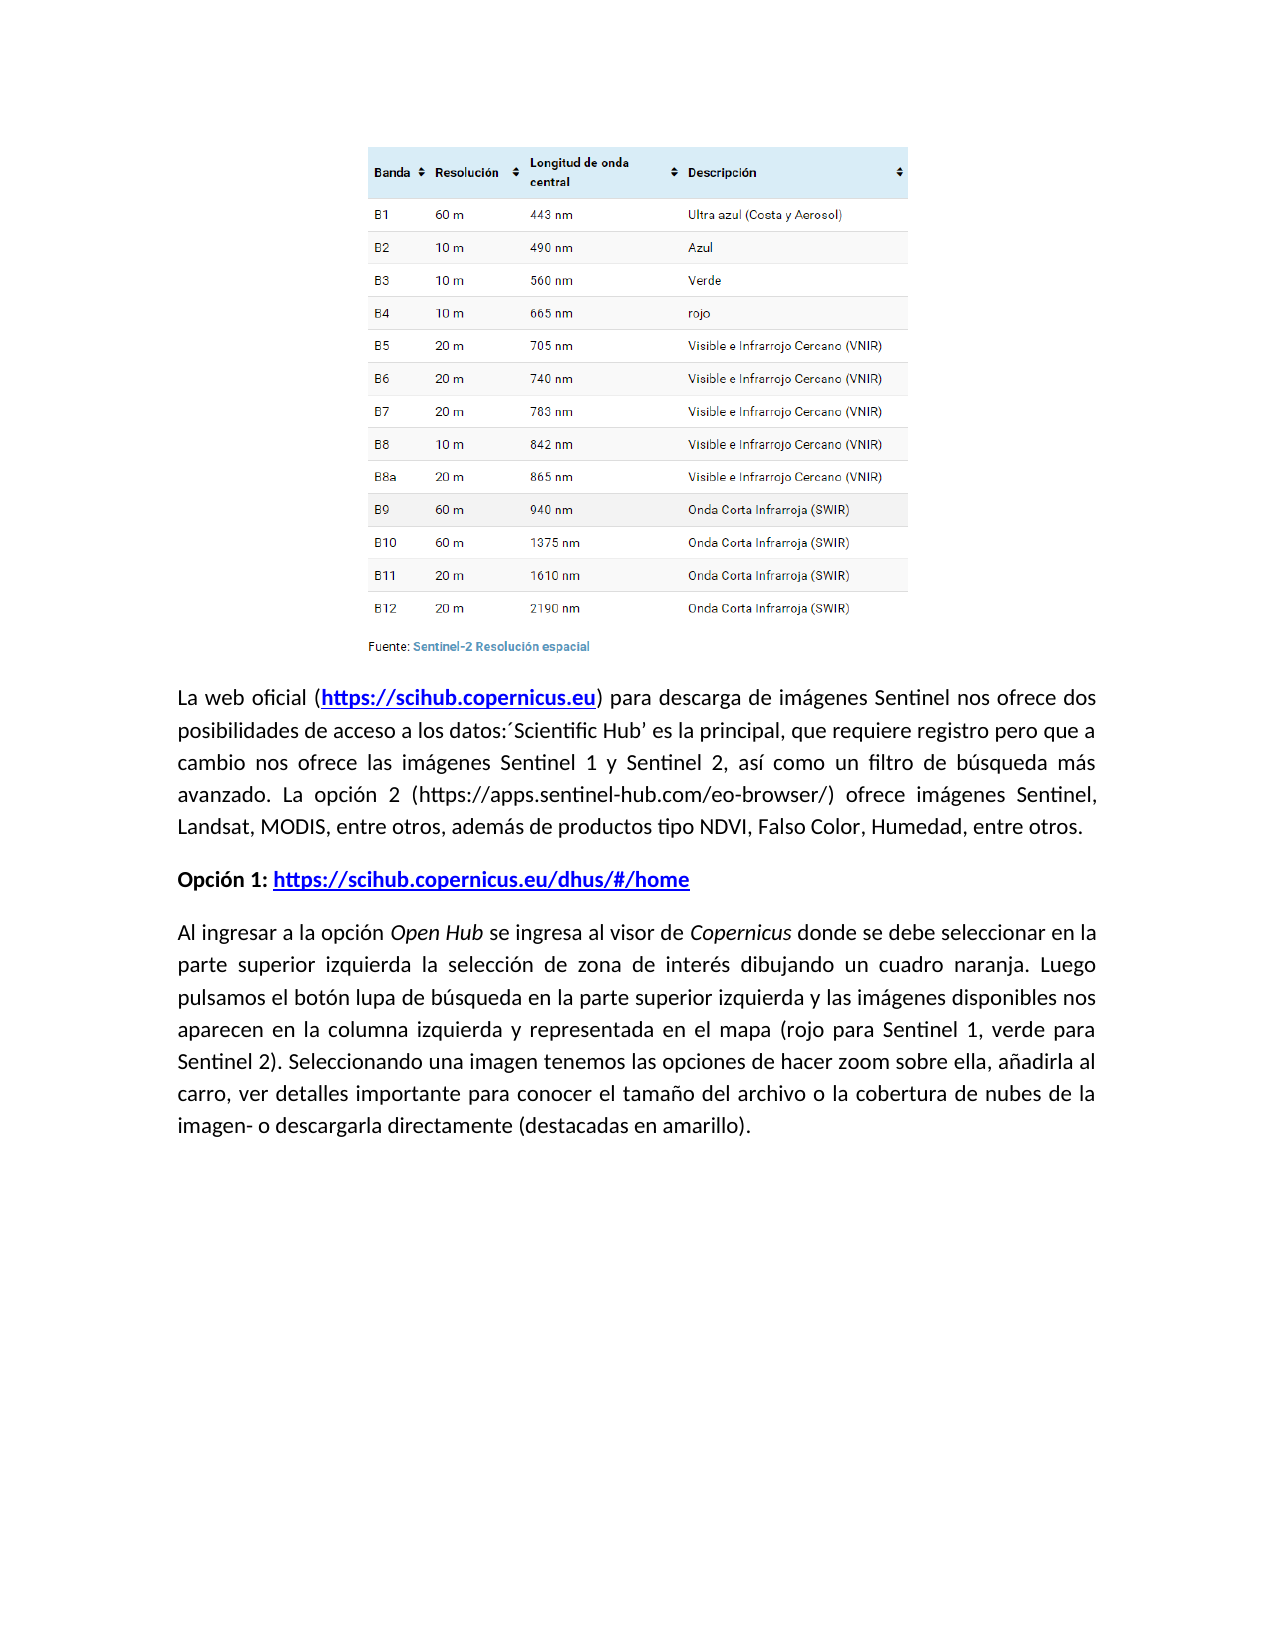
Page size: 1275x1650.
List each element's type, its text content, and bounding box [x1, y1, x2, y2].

text Opción 1: https://scihub.copernicus.eu/dhus/#/home [177, 865, 1098, 893]
text La web oficial (https://scihub.copernicus.eu) para descarga de imágenes Sentinel nos ofrece dos posibilidades de acceso a los datos:´Scientific Hub’ es la principal, que requiere registro pero que a cambio nos ofrece las imágenes Sentinel 1 y Sentinel 2, así como un filtro de búsqueda más avanzado. La opción 2 (https://apps.sentinel-hub.com/eo-browser/) ofrece imágenes Sentinel, Landsat, MODIS, entre otros, además de productos tipo NDVI, Falso Color, Humedad, entre otros. [177, 683, 1098, 840]
picture [358, 147, 917, 659]
text Al ingresar a la opción Open Hub se ingresa al visor de Copernicus donde se debe seleccionar en la parte superior izquierda la selección de zona de interés dibujando un cuadro naranja. Luego pulsamos el botón lupa de búsqueda en la parte superior izquierda y las imágenes disponibles nos aparecen en la columna izquierda y representada en el mapa (rojo para Sentinel 1, verde para Sentinel 2). Seleccionando una imagen tenemos las opciones de hacer zoom sobre ella, añadirla al carro, ver detalles importante para conocer el tamaño del archivo o la cobertura de nubes de la imagen- o descargarla directamente (destacadas en amarillo). [177, 918, 1098, 1139]
